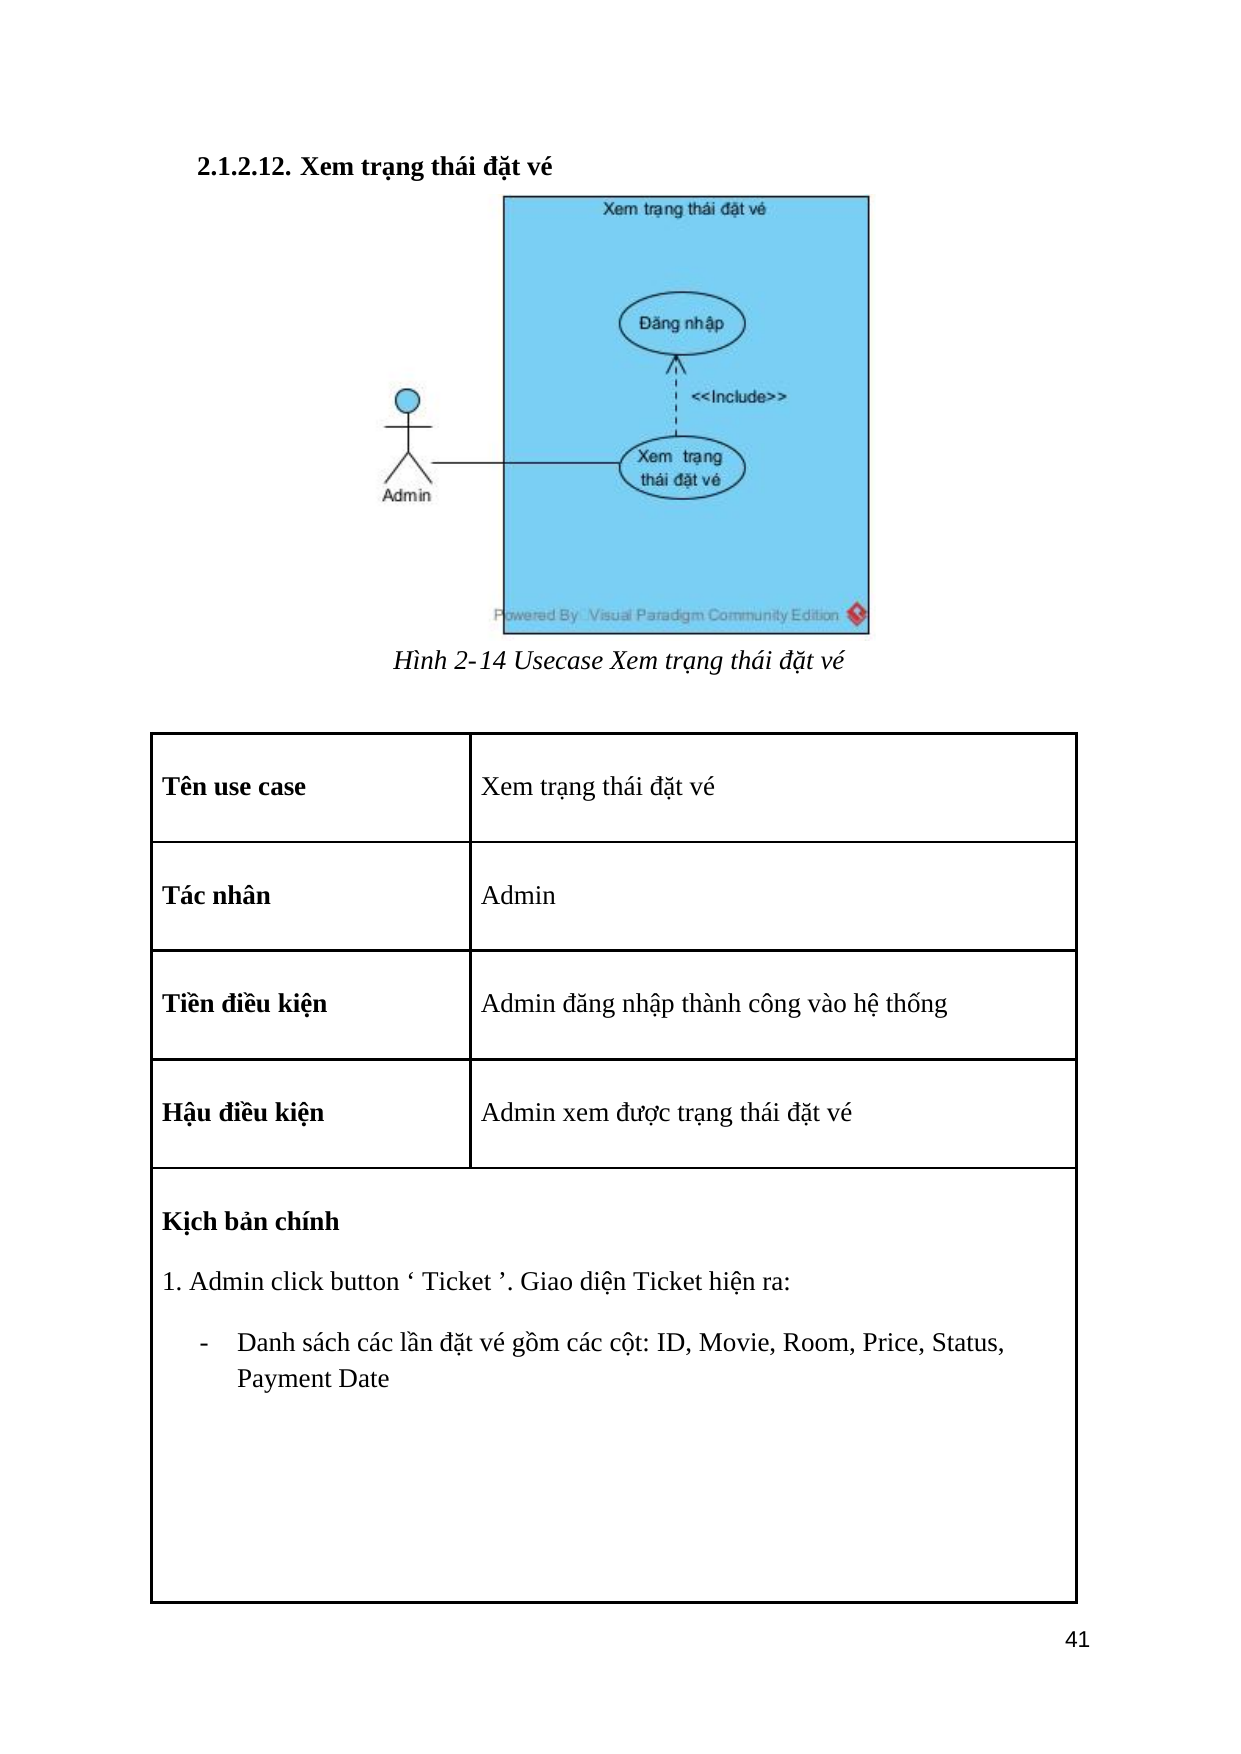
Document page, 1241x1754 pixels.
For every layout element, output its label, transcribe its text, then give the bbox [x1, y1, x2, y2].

table_header Tên use case [153, 735, 469, 841]
table_cell Tác nhân [153, 843, 469, 949]
table_cell Admin đăng nhập thành công vào hệ thống [472, 952, 1075, 1058]
table_cell Tiền điều kiện [153, 952, 469, 1058]
table_cell Admin [472, 843, 1075, 949]
table_header Xem trạng thái đặt vé [472, 735, 1075, 841]
subtitle Xem trạng thái đặt vé [197, 150, 1090, 181]
table_cell Admin xem được trạng thái đặt vé [472, 1061, 1075, 1166]
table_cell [153, 1169, 1075, 1601]
table_cell Hậu điều kiện [153, 1061, 469, 1166]
picture [364, 194, 876, 641]
text Hình 2-14 Usecase Xem trạng thái đặt vé [150, 644, 1090, 675]
